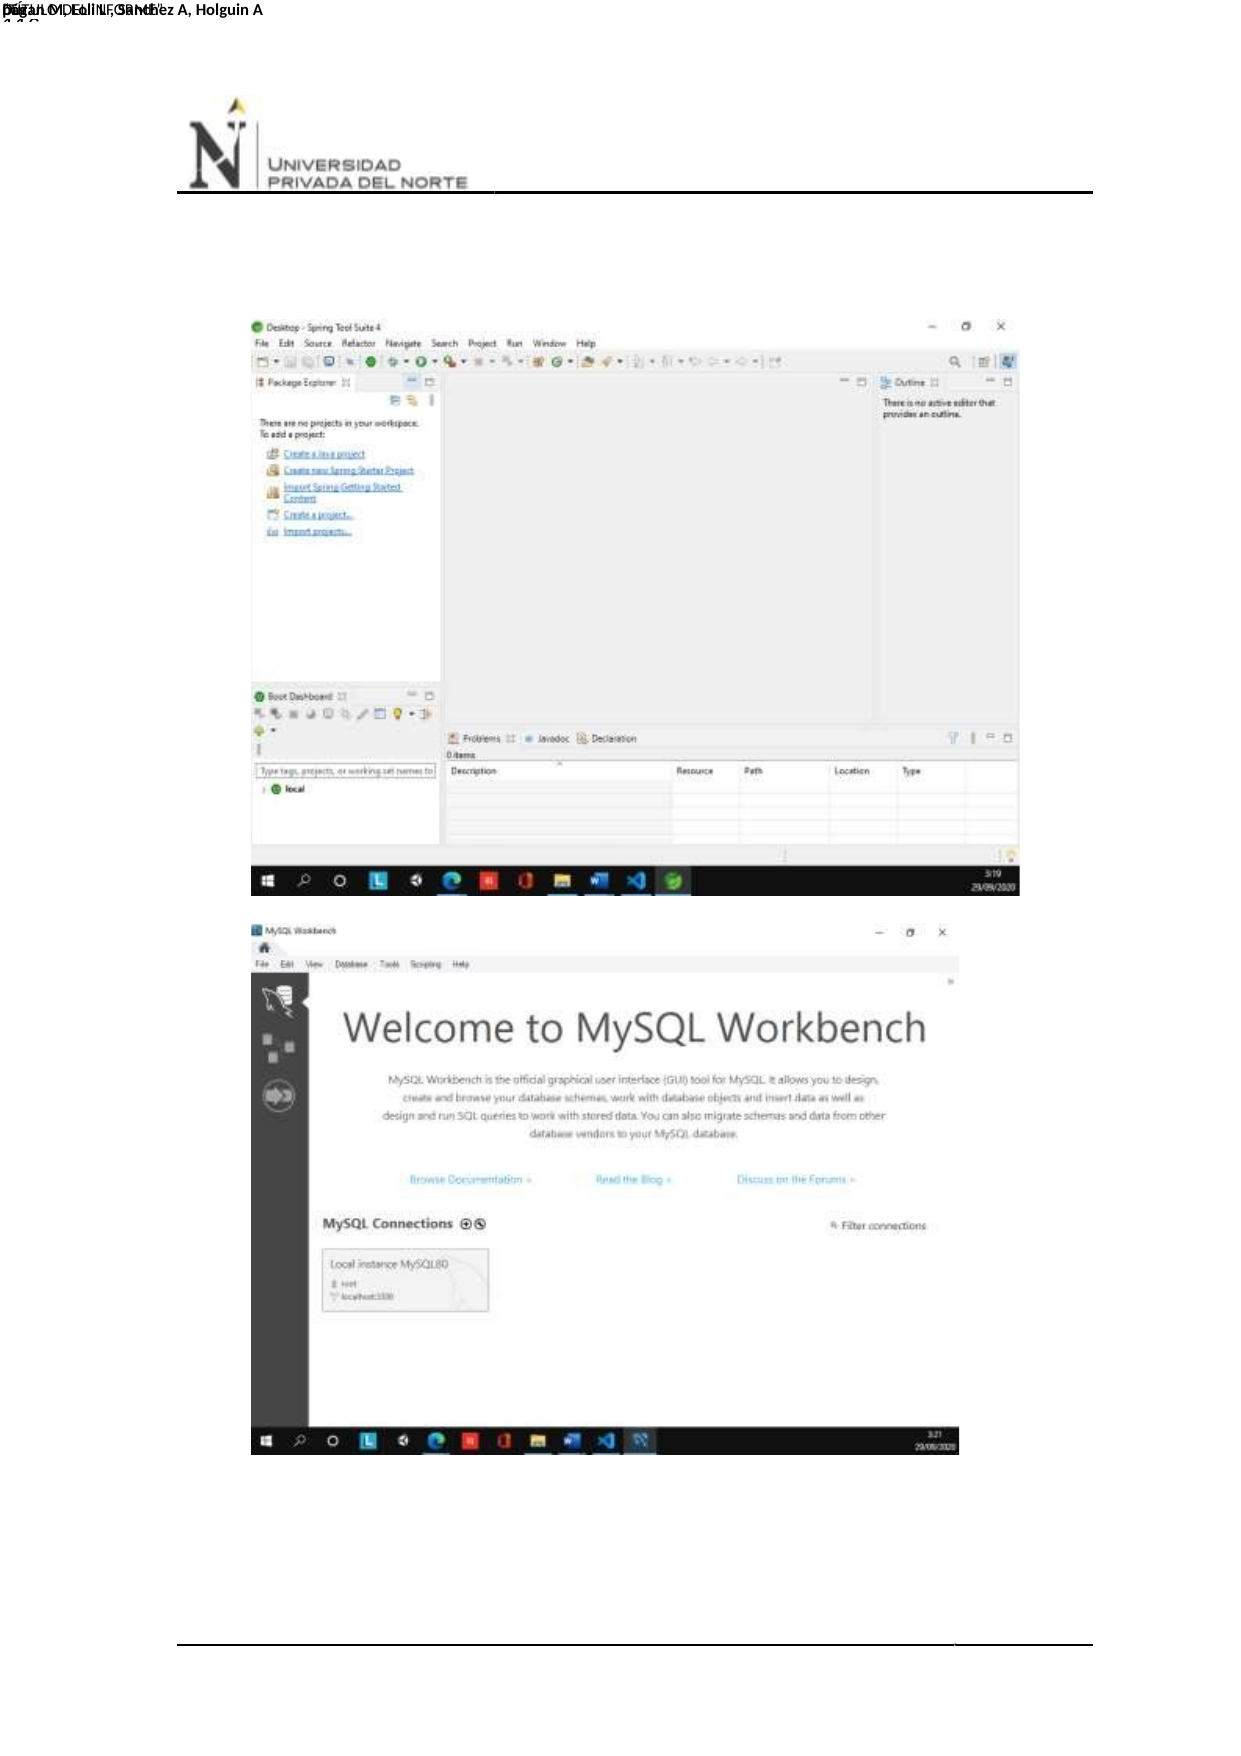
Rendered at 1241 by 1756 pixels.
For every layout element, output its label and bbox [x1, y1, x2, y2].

picture [251, 923, 960, 1455]
picture [188, 95, 469, 191]
picture [251, 319, 1020, 896]
